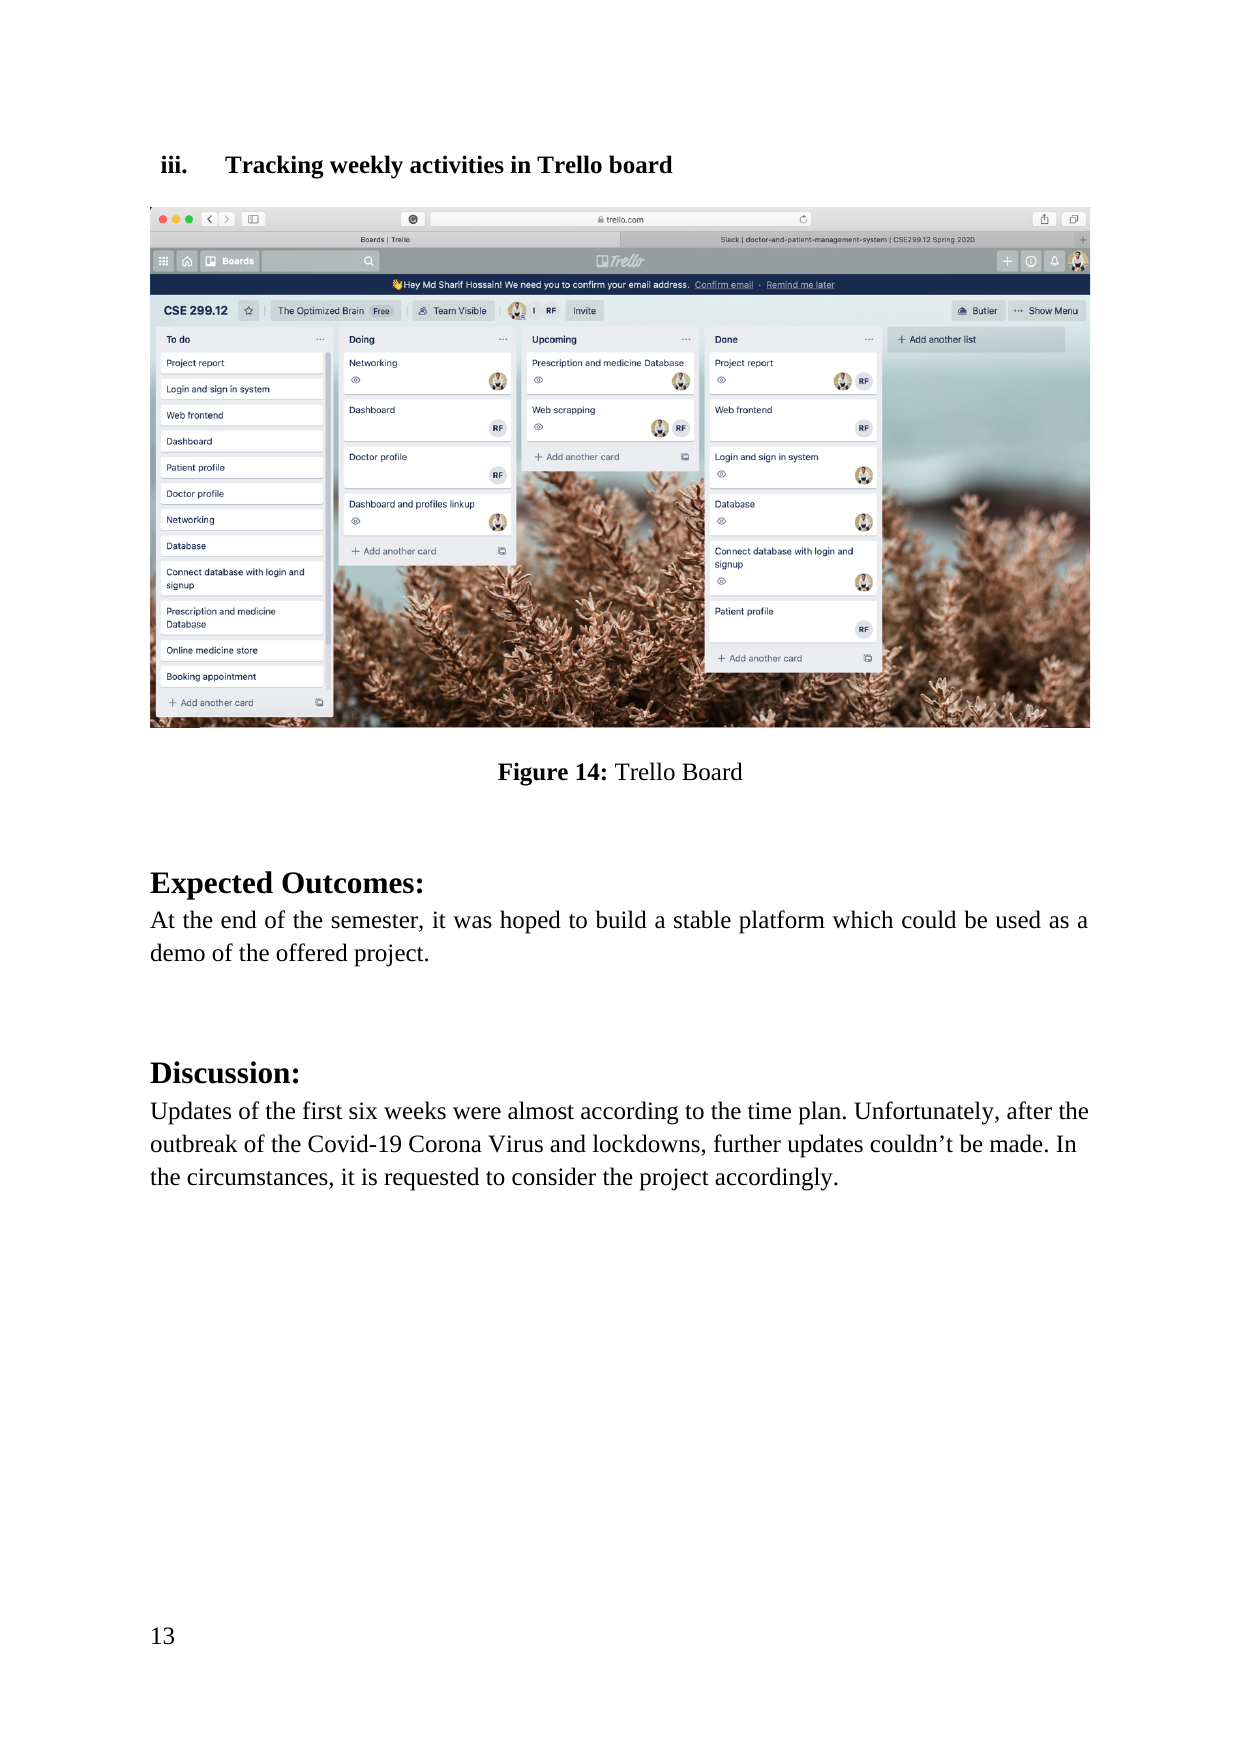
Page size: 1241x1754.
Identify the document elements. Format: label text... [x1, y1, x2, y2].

text Updates of the first six weeks were almost according to the time plan. Unfortunately, after the outbreak of the Covid-19 Corona Virus and lockdowns, further updates couldn’t be made. In the circumstances, it is requested to consider the project accordingly. [150, 1096, 1090, 1191]
picture [150, 207, 1091, 728]
subtitle Expected Outcomes: [150, 864, 1090, 900]
text At the end of the semester, it was hoped to build a stable platform which could be used as a demo of the offered project. [150, 905, 1090, 967]
text Figure 14: Trello Board [150, 757, 1090, 785]
subtitle Discussion: [150, 1054, 1090, 1090]
subtitle Tracking weekly activities in Trello board [187, 150, 1090, 179]
